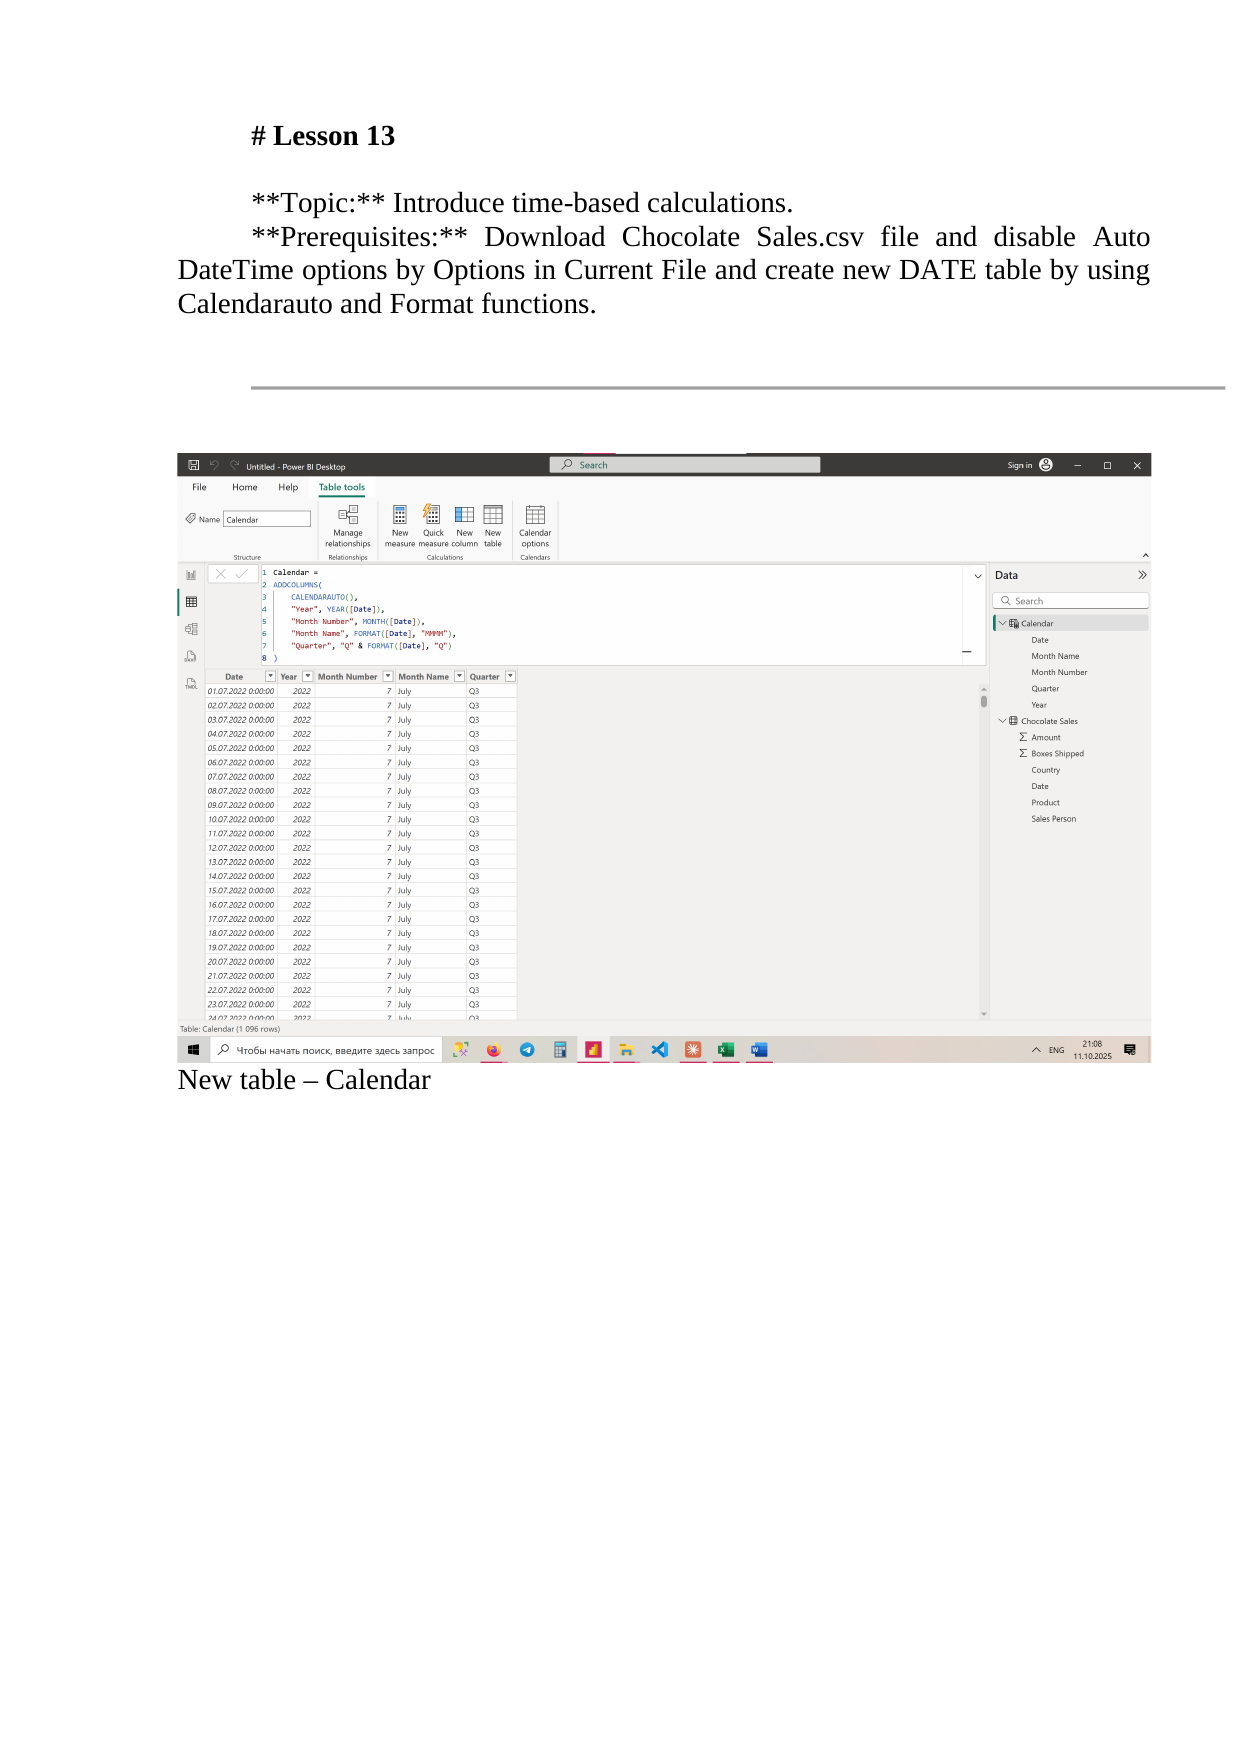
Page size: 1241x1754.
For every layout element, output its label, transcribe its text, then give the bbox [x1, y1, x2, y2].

text # Lesson 13 [177, 118, 1152, 152]
picture [177, 453, 1152, 1063]
text **Prerequisites:** Download Chocolate Sales.csv file and disable Auto DateTime options by Options in Current File and create new DATE table by using Calendarauto and Format functions. [177, 219, 1152, 319]
text New table – Calendar [177, 1063, 1152, 1096]
text **Topic:** Introduce time-based calculations. [177, 185, 1152, 219]
